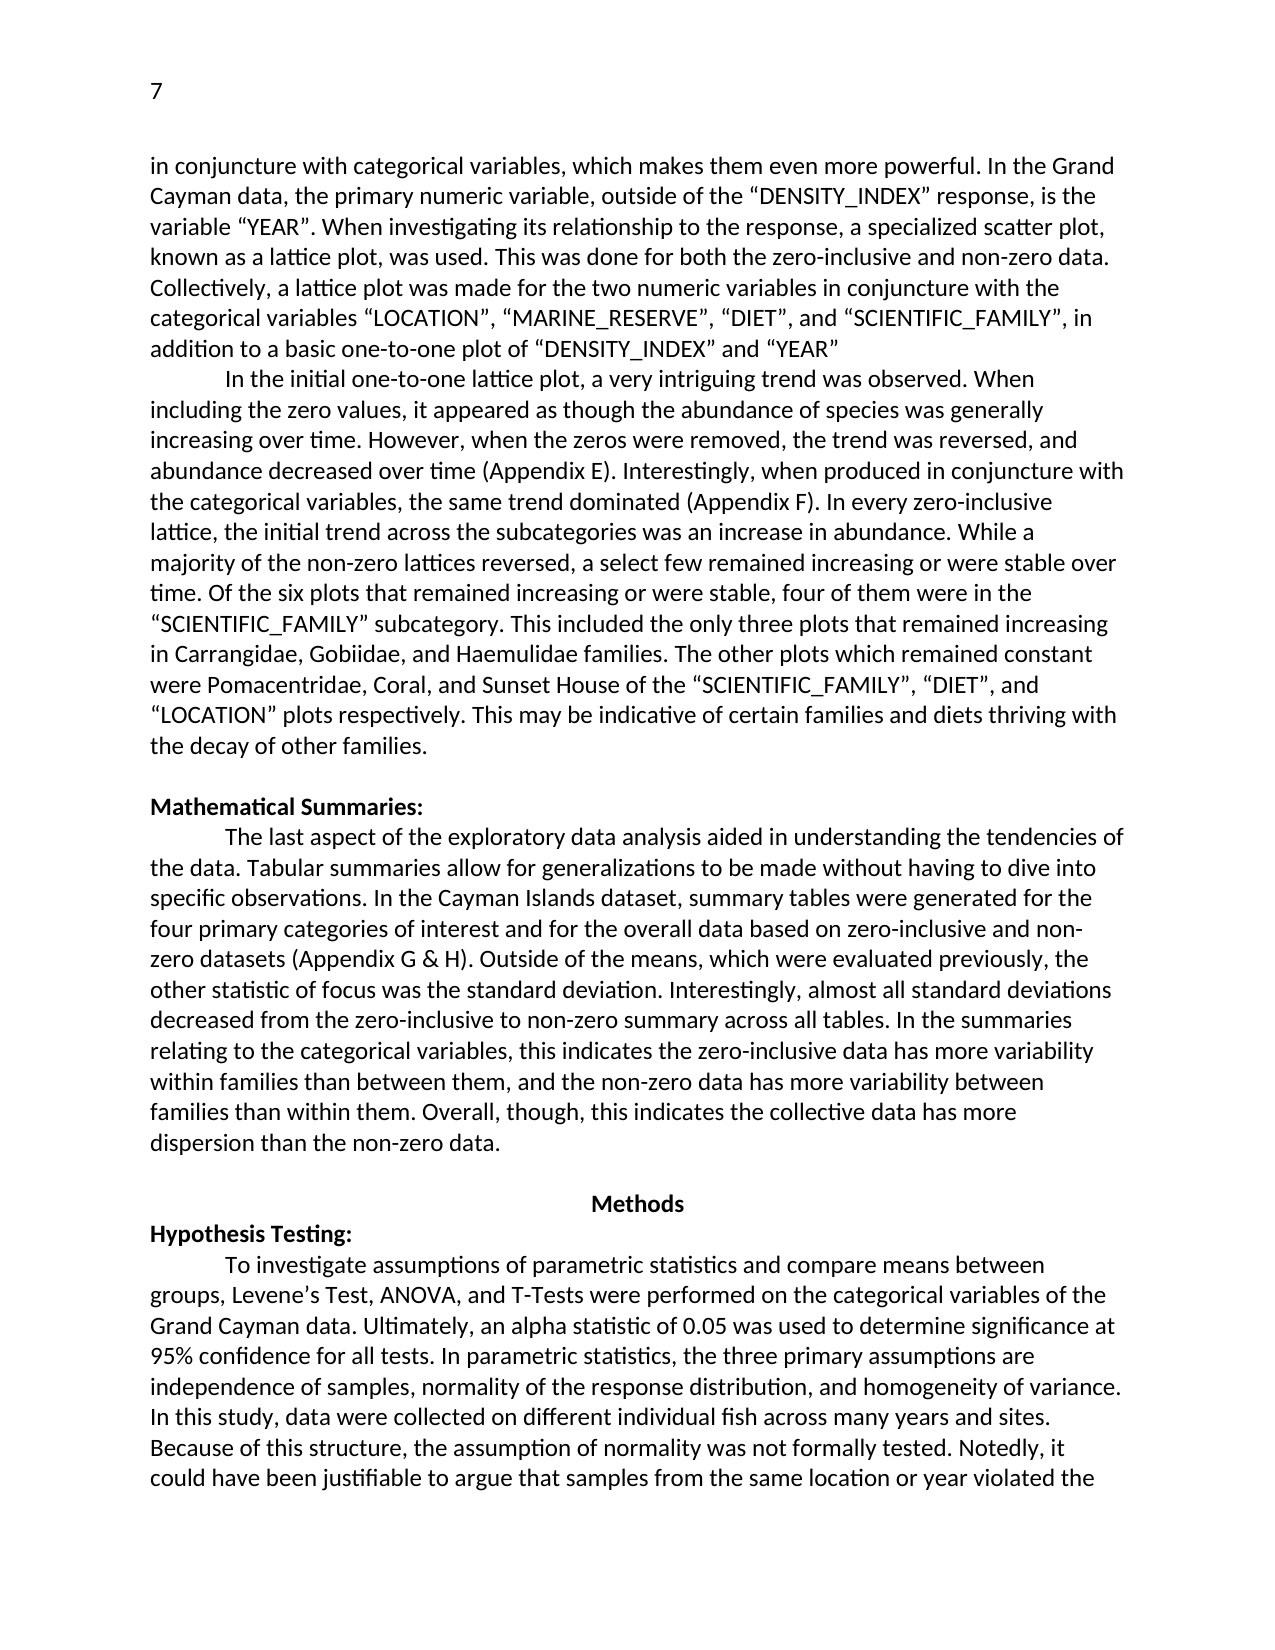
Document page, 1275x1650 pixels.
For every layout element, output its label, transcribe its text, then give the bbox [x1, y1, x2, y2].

text Methods [150, 1188, 1125, 1218]
text In the initial one-to-one lattice plot, a very intriguing trend was observed. When including the zero values, it appeared as though the abundance of species was generally increasing over time. However, when the zeros were removed, the trend was reversed, and abundance decreased over time (Appendix E). Interestingly, when produced in conjuncture with the categorical variables, the same trend dominated (Appendix F). In every zero-inclusive lattice, the initial trend across the subcategories was an increase in abundance. While a majority of the non-zero lattices reversed, a select few remained increasing or were stable over time. Of the six plots that remained increasing or were stable, four of them were in the “SCIENTIFIC_FAMILY” subcategory. This included the only three plots that remained increasing in Carrangidae, Gobiidae, and Haemulidae families. The other plots which remained constant were Pomacentridae, Coral, and Sunset House of the “SCIENTIFIC_FAMILY”, “DIET”, and “LOCATION” plots respectively. This may be indicative of certain families and diets thriving with the decay of other families. [150, 364, 1125, 760]
text Mathematical Summaries: [150, 791, 1125, 821]
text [150, 150, 1125, 364]
text Hypothesis Testing: [150, 1218, 1125, 1249]
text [150, 1249, 1125, 1493]
text The last aspect of the exploratory data analysis aided in understanding the tendencies of the data. Tabular summaries allow for generalizations to be made without having to dive into specific observations. In the Cayman Islands dataset, summary tables were generated for the four primary categories of interest and for the overall data based on zero-inclusive and non-zero datasets (Appendix G & H). Outside of the means, which were evaluated previously, the other statistic of focus was the standard deviation. Interestingly, almost all standard deviations decreased from the zero-inclusive to non-zero summary across all tables. In the summaries relating to the categorical variables, this indicates the zero-inclusive data has more variability within families than between them, and the non-zero data has more variability between families than within them. Overall, though, this indicates the collective data has more dispersion than the non-zero data. [150, 821, 1125, 1157]
